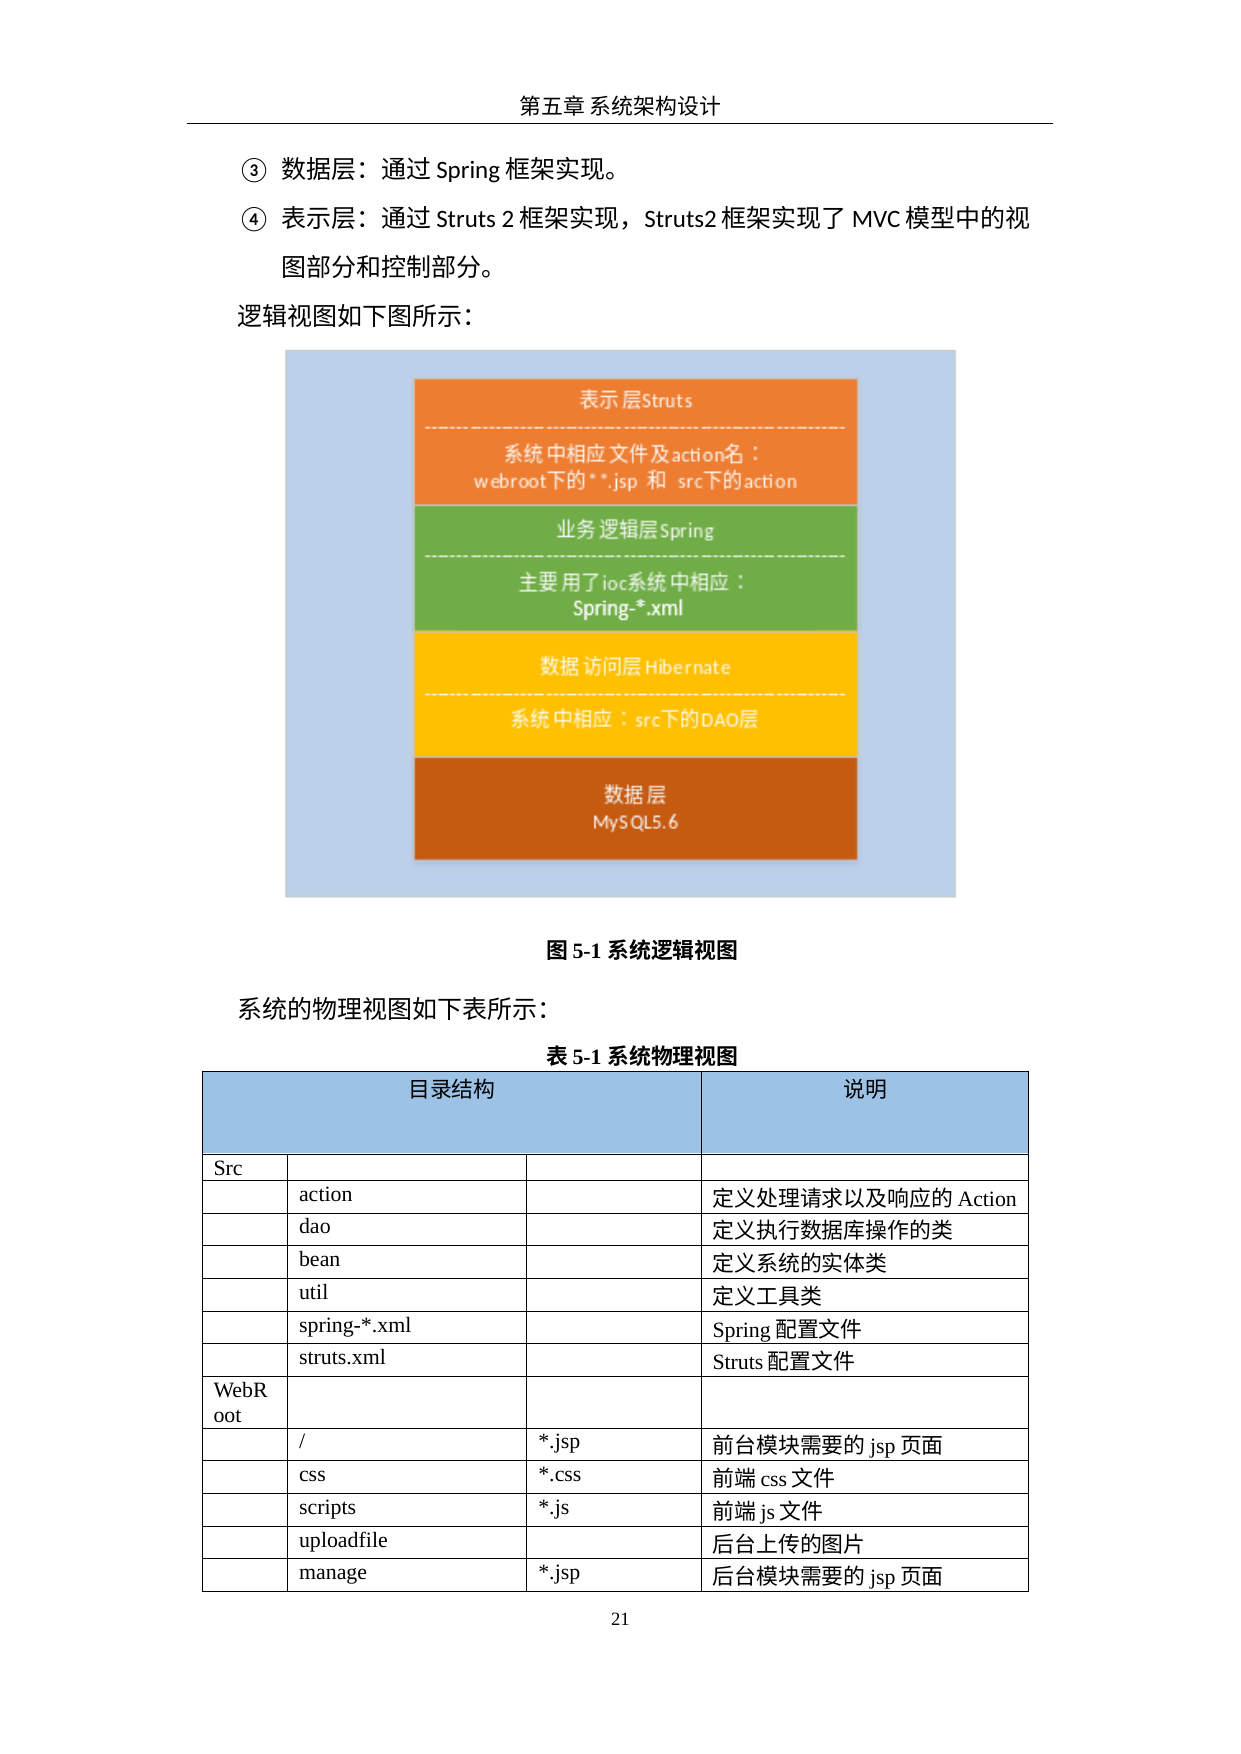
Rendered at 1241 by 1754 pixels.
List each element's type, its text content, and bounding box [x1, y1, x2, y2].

table_cell [203, 1461, 287, 1493]
table_cell css [288, 1461, 526, 1493]
table_cell Src [203, 1155, 287, 1180]
table_cell scripts [288, 1494, 526, 1526]
table_cell [527, 1214, 701, 1245]
table_cell [527, 1181, 701, 1212]
table_cell [288, 1377, 526, 1427]
table_cell *.js [527, 1494, 701, 1526]
table_cell [203, 1429, 287, 1460]
table_cell [203, 1494, 287, 1526]
text 表5-1 系统物理视图 [187, 1039, 1053, 1071]
table_cell 前端css文件 [702, 1461, 1028, 1493]
table_cell [203, 1214, 287, 1245]
table_cell [203, 1279, 287, 1311]
table_cell 定义工具类 [702, 1279, 1028, 1311]
table_cell [203, 1527, 287, 1558]
table_cell [527, 1246, 701, 1278]
table_cell [203, 1181, 287, 1212]
table_cell / [288, 1429, 526, 1460]
table_cell 后台上传的图片 [702, 1527, 1028, 1558]
text 系统的物理视图如下表所示： [187, 990, 1053, 1026]
table_cell 定义执行数据库操作的类 [702, 1214, 1028, 1245]
table_cell 前端js文件 [702, 1494, 1028, 1526]
table_cell util [288, 1279, 526, 1311]
table_cell struts.xml [288, 1344, 526, 1376]
table_cell [527, 1155, 701, 1180]
text 逻辑视图如下图所示： [187, 297, 1053, 333]
table_cell 后台模块需要的jsp页面 [702, 1559, 1028, 1591]
table_cell *.css [527, 1461, 701, 1493]
table_cell [203, 1344, 287, 1376]
table_header 目录结构 [203, 1072, 701, 1153]
table_cell [527, 1344, 701, 1376]
table_cell [702, 1377, 1028, 1427]
text 图5-1 系统逻辑视图 [187, 933, 1053, 965]
table_cell *.jsp [527, 1429, 701, 1460]
table_cell Struts配置文件 [702, 1344, 1028, 1376]
table_cell *.jsp [527, 1559, 701, 1591]
table_cell bean [288, 1246, 526, 1278]
table_cell [203, 1246, 287, 1278]
list 数据层：通过Spring框架实现。 [237, 150, 1053, 186]
table_cell action [288, 1181, 526, 1212]
table_cell 前台模块需要的jsp页面 [702, 1429, 1028, 1460]
table_cell 定义处理请求以及响应的Action [702, 1181, 1028, 1212]
table_cell [527, 1377, 701, 1427]
table_cell Spring配置文件 [702, 1312, 1028, 1343]
table_cell [527, 1527, 701, 1558]
list 表示层：通过Struts 2框架实现，Struts2框架实现了MVC模型中的视图部分和控制部分。 [237, 199, 1053, 284]
table_cell uploadfile [288, 1527, 526, 1558]
picture [459, 593, 813, 630]
table_cell [203, 1312, 287, 1343]
table_cell dao [288, 1214, 526, 1245]
table_cell [288, 1155, 526, 1180]
table_cell [527, 1312, 701, 1343]
table_cell WebRoot [203, 1377, 287, 1427]
table_cell manage [288, 1559, 526, 1591]
table_header 说明 [702, 1072, 1028, 1153]
table_cell [527, 1279, 701, 1311]
table_cell spring-*.xml [288, 1312, 526, 1343]
table_cell [203, 1559, 287, 1591]
table_cell [702, 1155, 1028, 1180]
table_cell 定义系统的实体类 [702, 1246, 1028, 1278]
